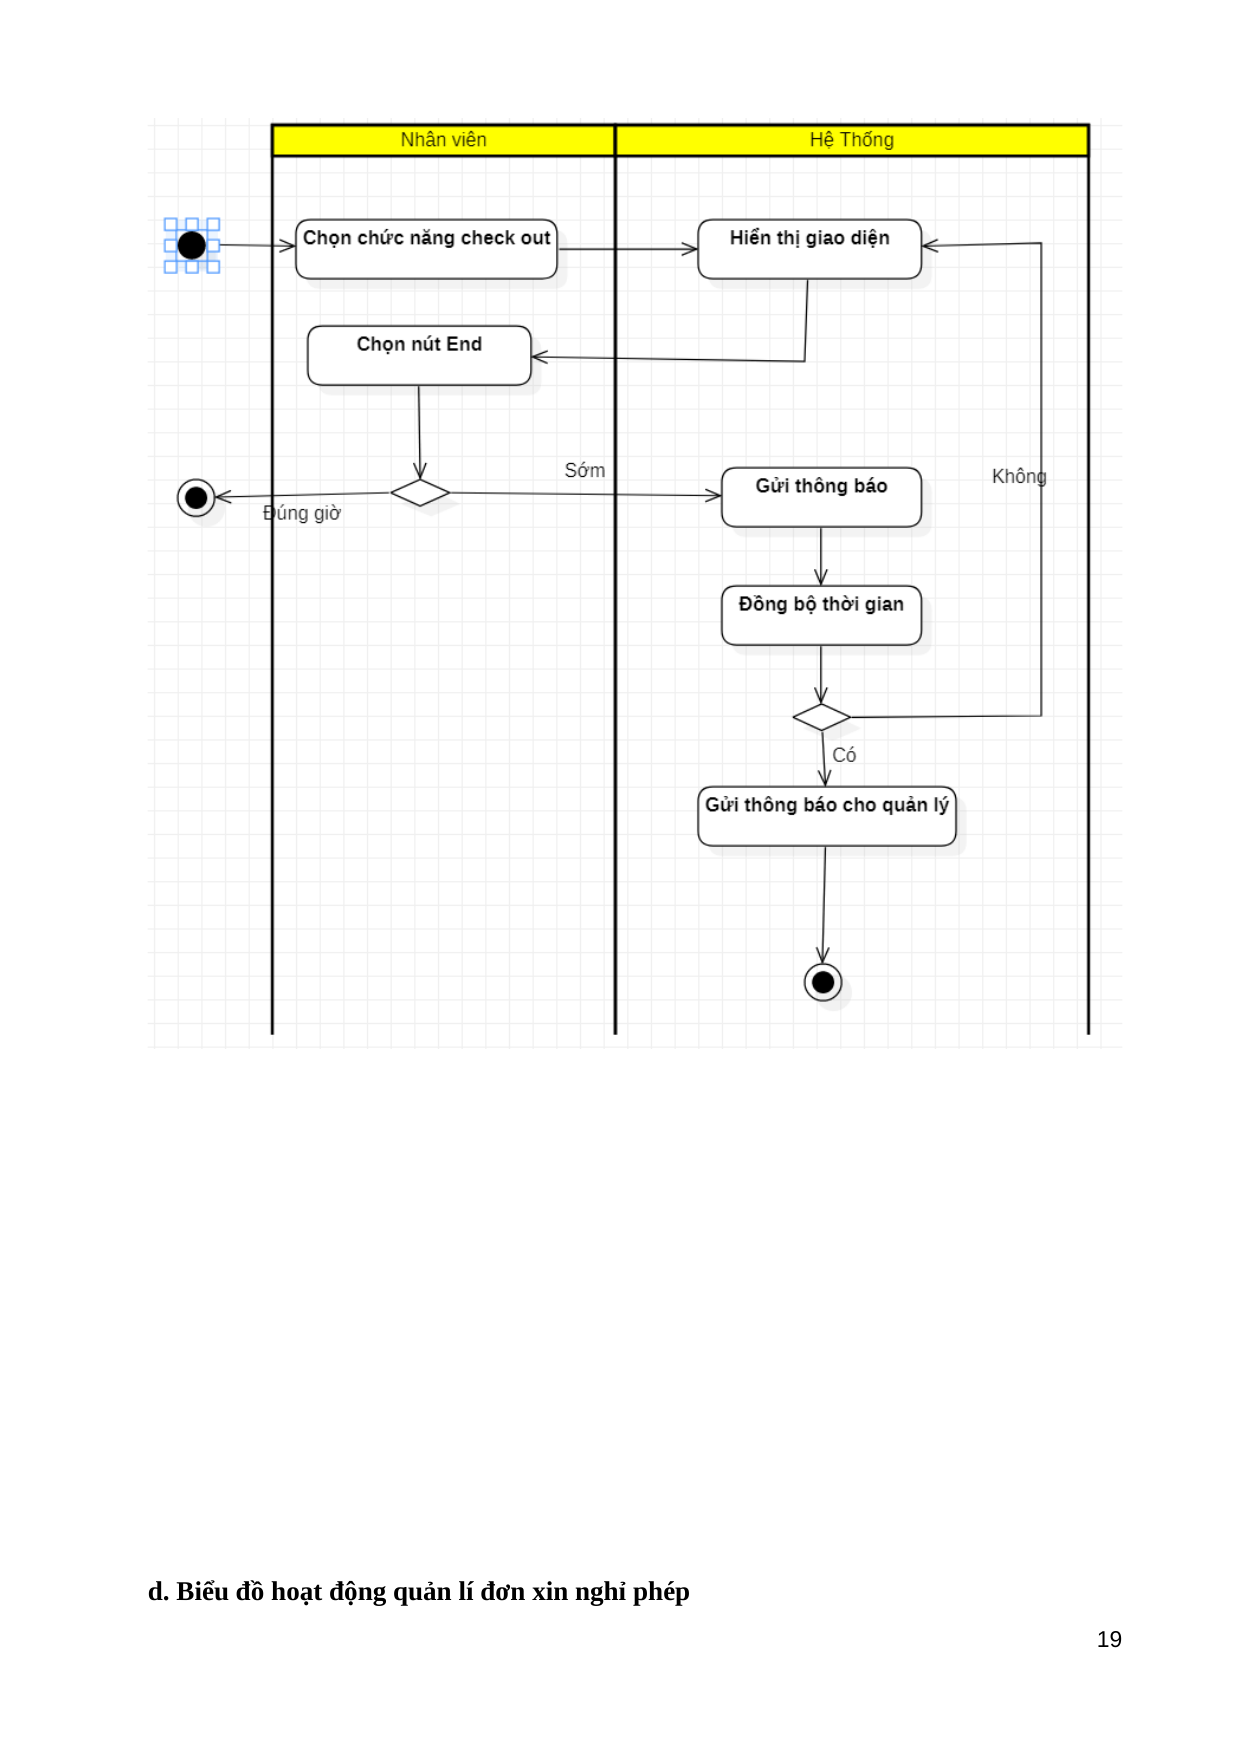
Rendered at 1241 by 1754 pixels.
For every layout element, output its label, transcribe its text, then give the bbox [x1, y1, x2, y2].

text d. Biểu đồ hoạt động quản lí đơn xin nghỉ phép [148, 1574, 1122, 1606]
picture [147, 118, 1123, 1049]
